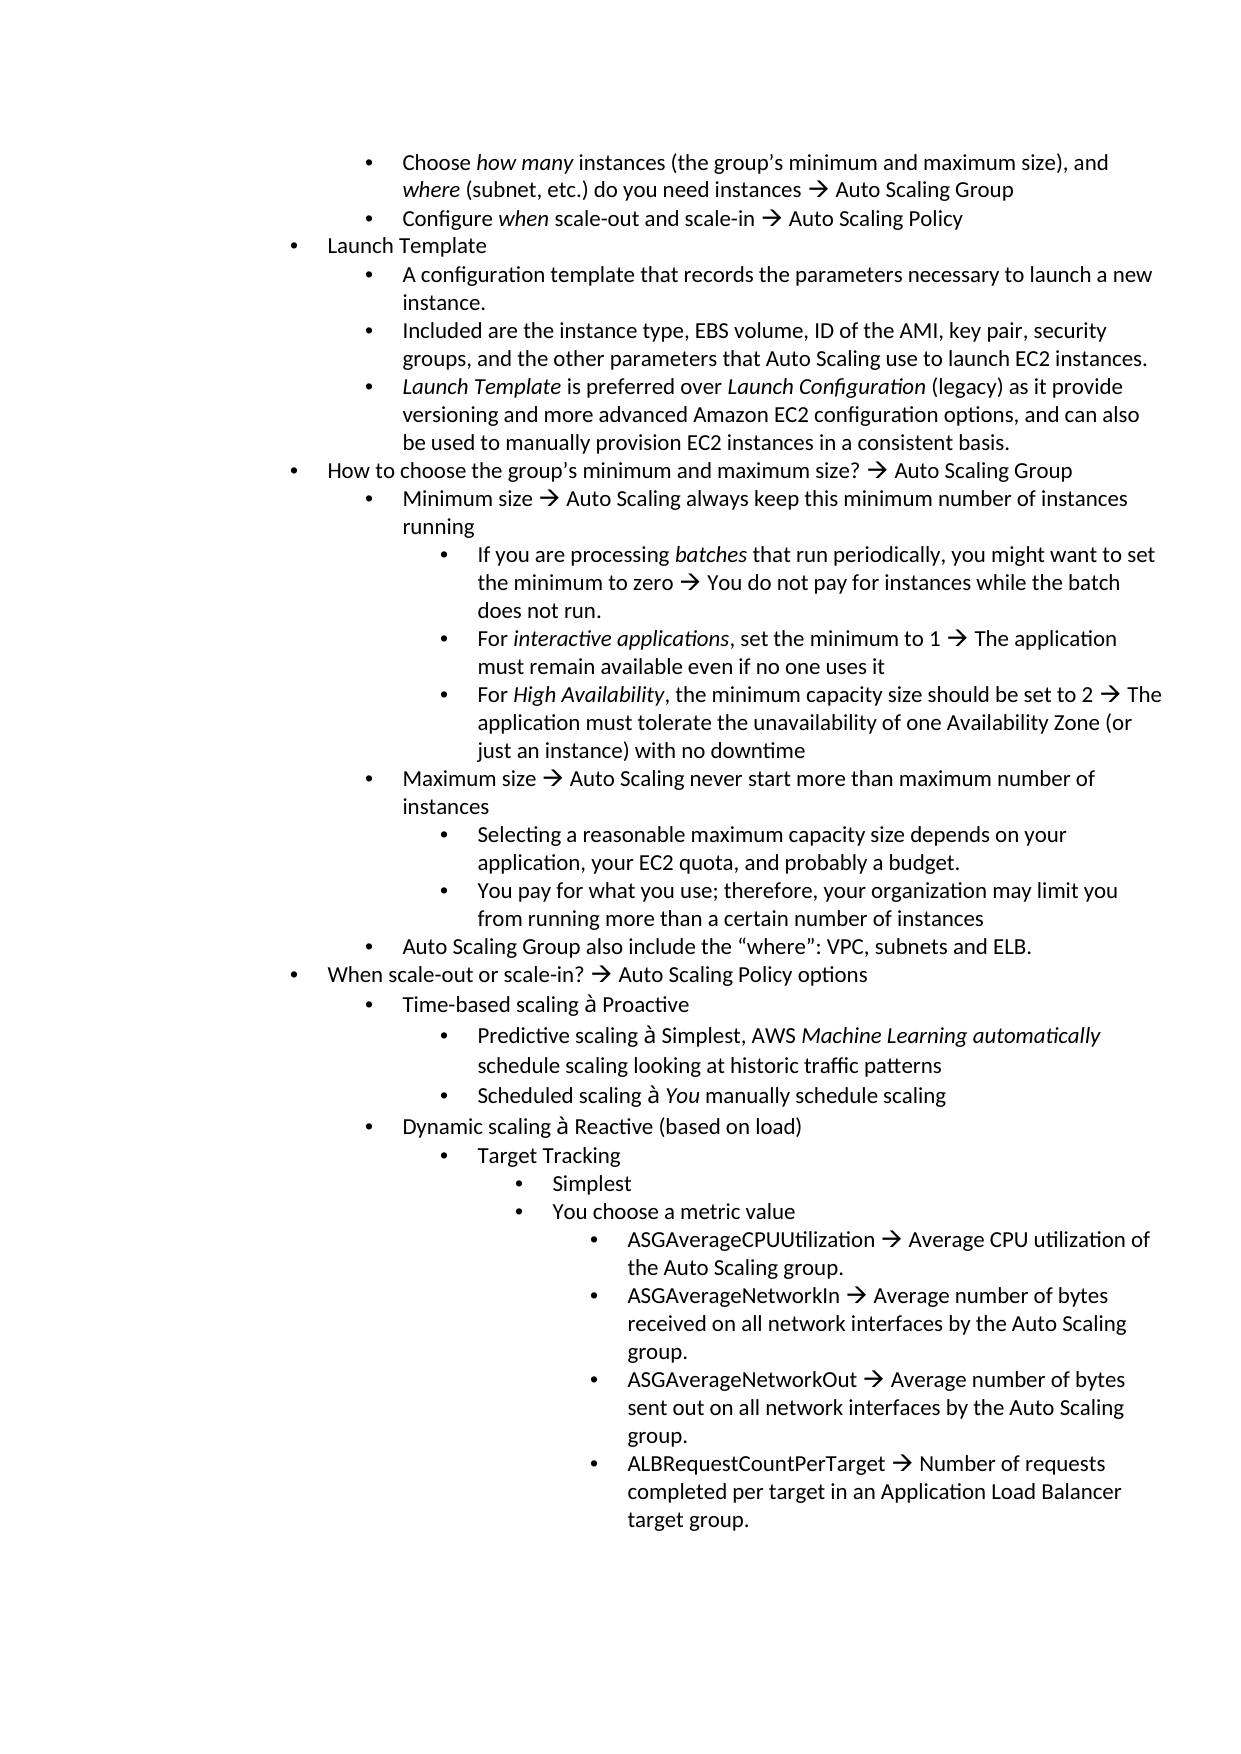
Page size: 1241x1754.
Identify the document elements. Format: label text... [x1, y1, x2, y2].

list For interactive applications, set the minimum to 1 The application must remain available even if no one uses it [440, 624, 1167, 680]
list ASGAverageNetworkOut Average number of bytes sent out on all network interfaces by the Auto Scaling group. [590, 1365, 1167, 1449]
list Target Tracking [440, 1141, 1167, 1169]
list Launch Template is preferred over Launch Configuration (legacy) as it provide versioning and more advanced Amazon EC2 configuration options, and can also be used to manually provision EC2 instances in a consistent basis. [365, 372, 1167, 456]
list If you are processing batches that run periodically, you might want to set the minimum to zero You do not pay for instances while the batch does not run. [440, 540, 1167, 624]
list Maximum size Auto Scaling never start more than maximum number of instances [365, 764, 1167, 820]
list ASGAverageCPUUtilization Average CPU utilization of the Auto Scaling group. [590, 1225, 1167, 1281]
list A configuration template that records the parameters necessary to launch a new instance. [365, 260, 1167, 316]
list ALBRequestCountPerTarget Number of requests completed per target in an Application Load Balancer target group. [590, 1449, 1167, 1533]
list Time-based scaling à Proactive [365, 988, 1167, 1019]
list Simplest [515, 1169, 1167, 1197]
list Configure when scale-out and scale-in Auto Scaling Policy [365, 204, 1167, 232]
list You choose a metric value [515, 1197, 1167, 1225]
list Predictive scaling à Simplest, AWS Machine Learning automatically schedule scaling looking at historic traffic patterns [440, 1019, 1167, 1079]
list Included are the instance type, EBS volume, ID of the AMI, key pair, security groups, and the other parameters that Auto Scaling use to launch EC2 instances. [365, 316, 1167, 372]
list Minimum size Auto Scaling always keep this minimum number of instances running [365, 484, 1167, 540]
list How to choose the group’s minimum and maximum size? Auto Scaling Group [290, 456, 1167, 484]
list Launch Template [290, 232, 1167, 260]
list Dynamic scaling à Reactive (based on load) [365, 1110, 1167, 1141]
list Selecting a reasonable maximum capacity size depends on your application, your EC2 quota, and probably a budget. [440, 820, 1167, 876]
list Choose how many instances (the group’s minimum and maximum size), and where (subnet, etc.) do you need instances Auto Scaling Group [365, 148, 1167, 204]
list When scale-out or scale-in? Auto Scaling Policy options [290, 960, 1167, 988]
list ASGAverageNetworkIn Average number of bytes received on all network interfaces by the Auto Scaling group. [590, 1281, 1167, 1365]
list Auto Scaling Group also include the “where”: VPC, subnets and ELB. [365, 932, 1167, 960]
list You pay for what you use; therefore, your organization may limit you from running more than a certain number of instances [440, 876, 1167, 932]
list For High Availability, the minimum capacity size should be set to 2 The application must tolerate the unavailability of one Availability Zone (or just an instance) with no downtime [440, 680, 1167, 764]
list Scheduled scaling à You manually schedule scaling [440, 1079, 1167, 1110]
